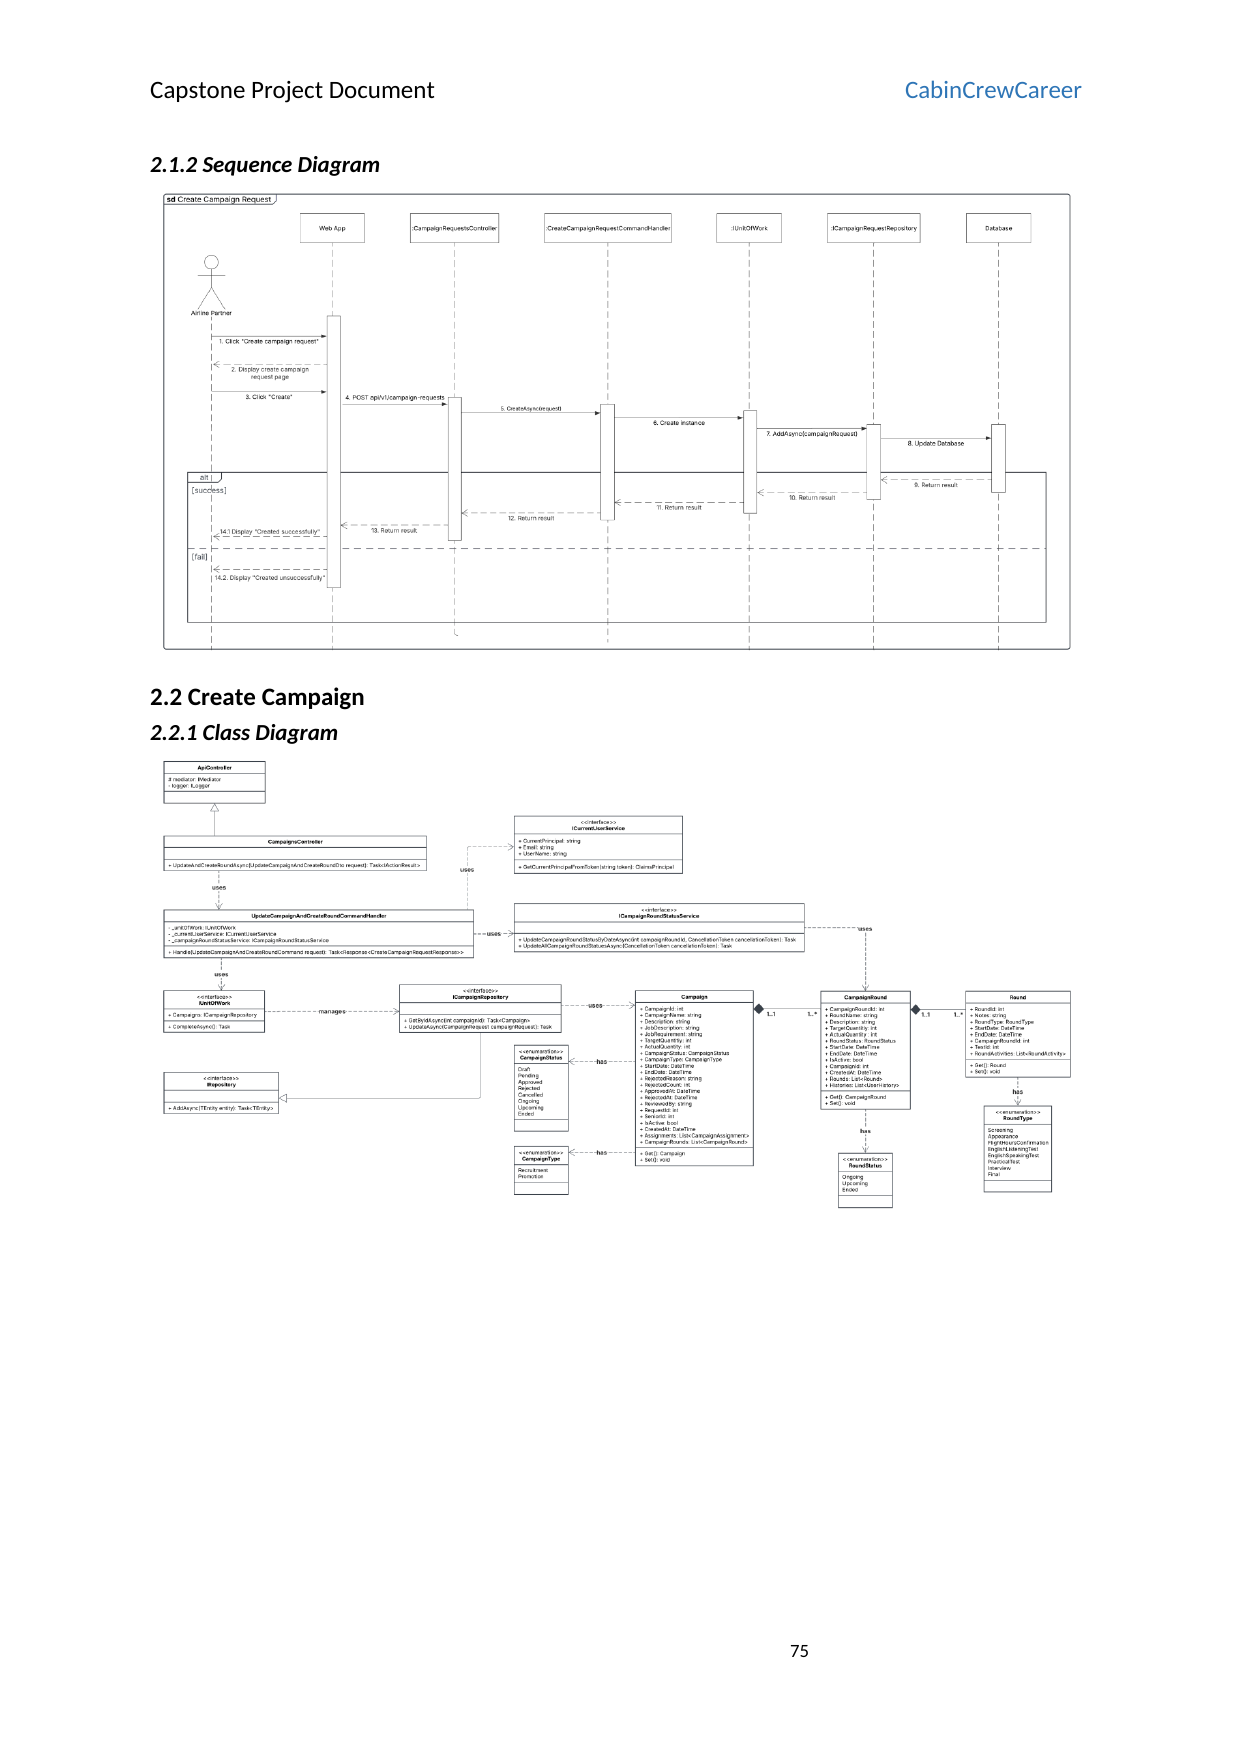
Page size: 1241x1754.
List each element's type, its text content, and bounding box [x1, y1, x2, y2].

subtitle 2.2.1 Class Diagram [150, 718, 1090, 746]
subtitle 2.2 Create Campaign [150, 681, 1090, 712]
subtitle 2.1.2 Sequence Diagram [150, 150, 1090, 178]
picture [150, 748, 1083, 1221]
picture [150, 180, 1083, 663]
